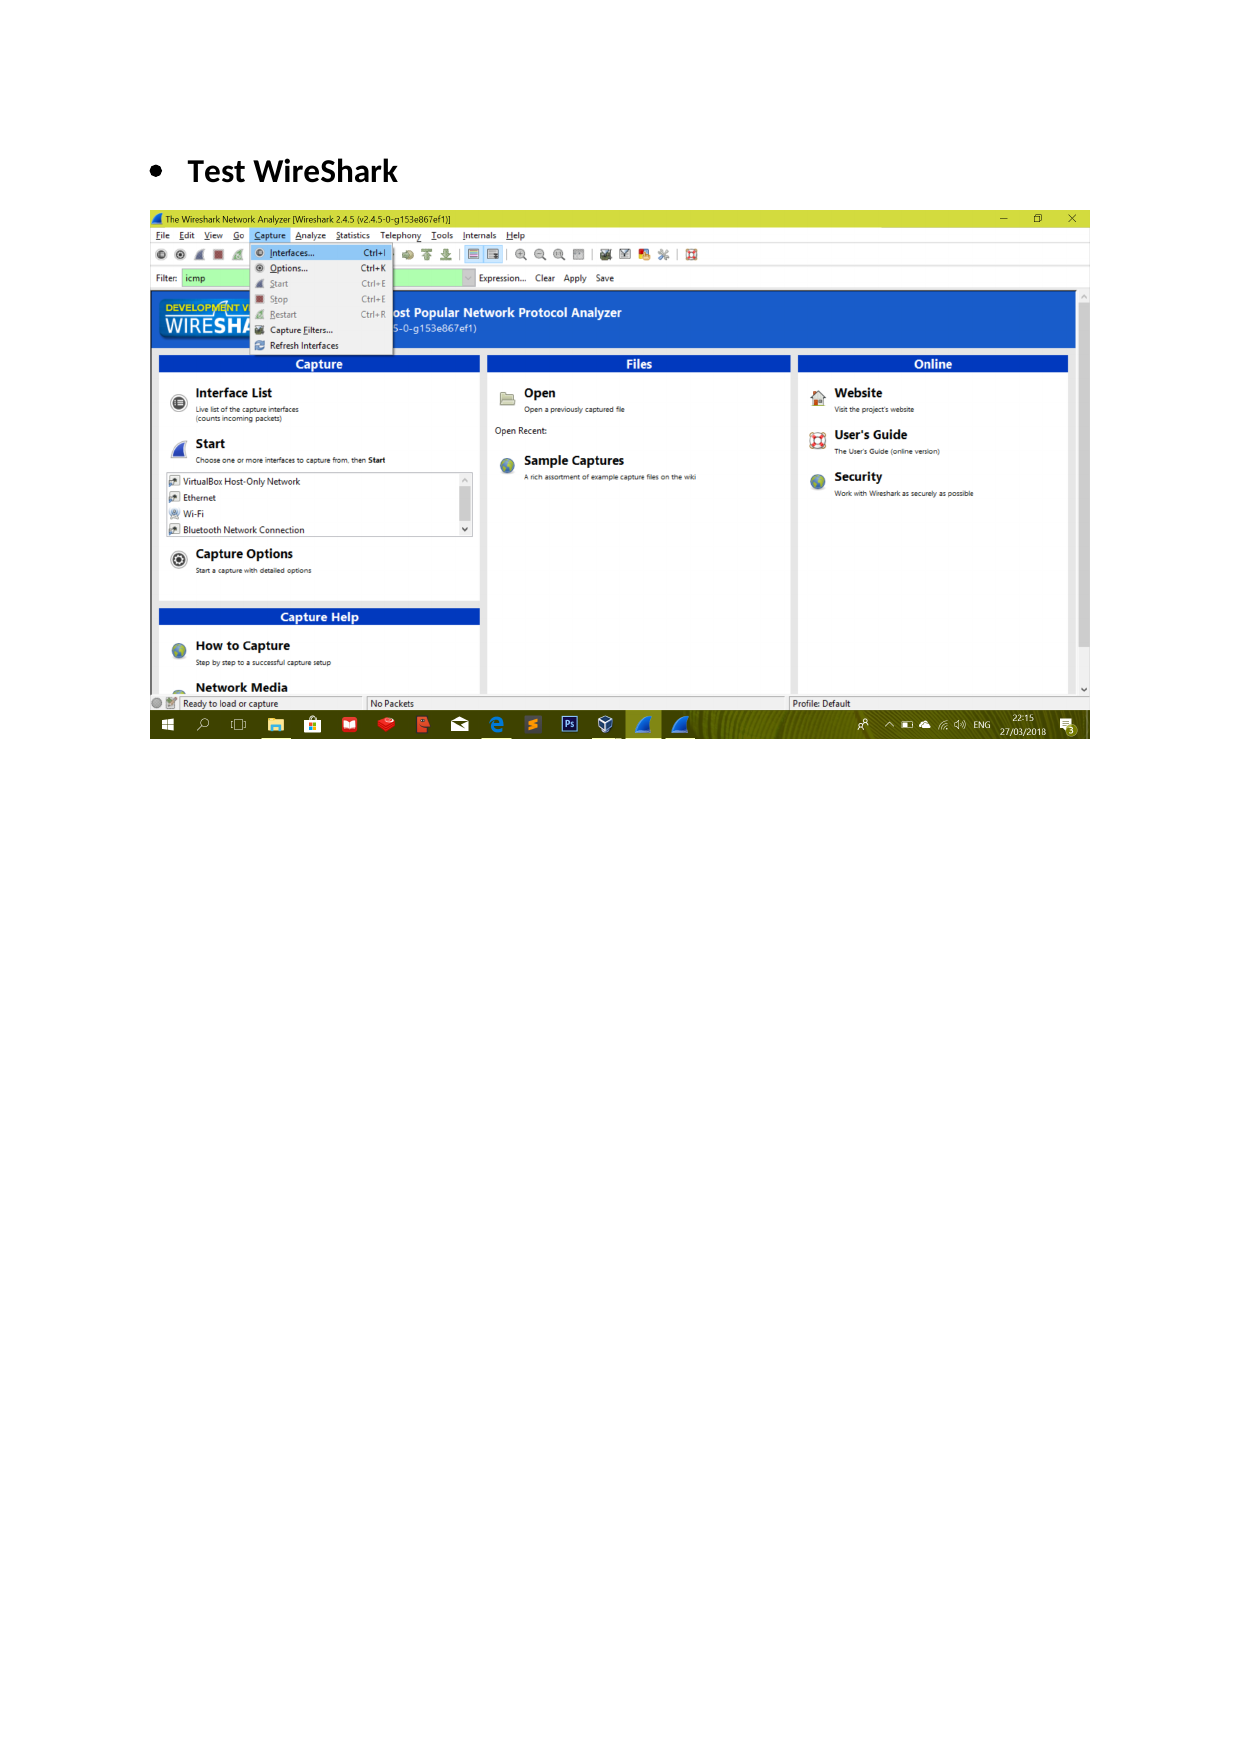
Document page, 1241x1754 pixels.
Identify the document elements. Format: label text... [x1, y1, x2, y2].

picture [150, 210, 1090, 739]
list Test WireShark [150, 150, 1090, 191]
